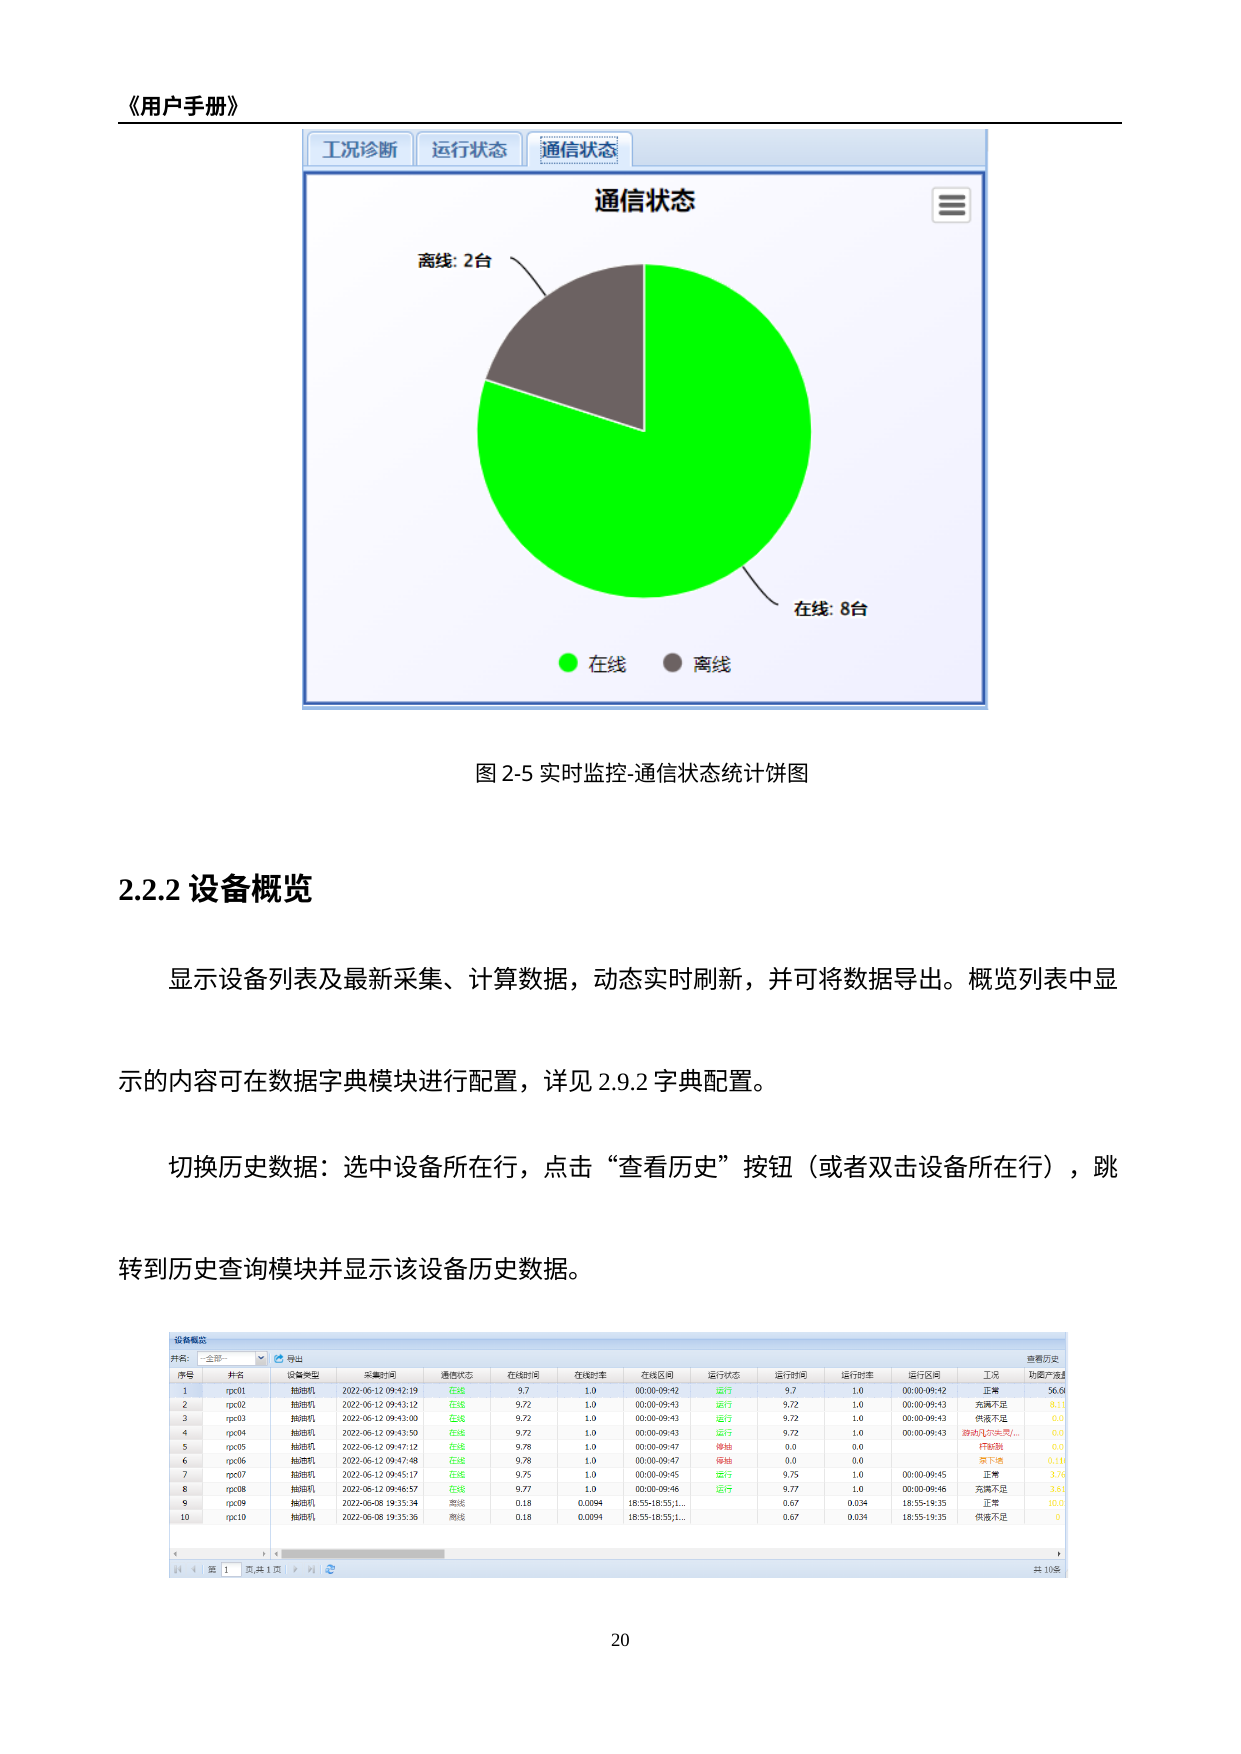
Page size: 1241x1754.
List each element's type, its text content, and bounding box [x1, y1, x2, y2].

text 显示设备列表及最新采集、计算数据，动态实时刷新，并可将数据导出。概览列表中显示的内容可在数据字典模块进行配置，详见2.9.2字典配置。 [118, 944, 1122, 1113]
subtitle 2.2.2 设备概览 [118, 853, 1122, 921]
picture [302, 129, 989, 710]
text 切换历史数据：选中设备所在行，点击“查看历史”按钮（或者双击设备所在行），跳转到历史查询模块并显示该设备历史数据。 [118, 1132, 1122, 1301]
picture [168, 1332, 1069, 1578]
text 图2-5 实时监控-通信状态统计饼图 [118, 755, 1122, 789]
